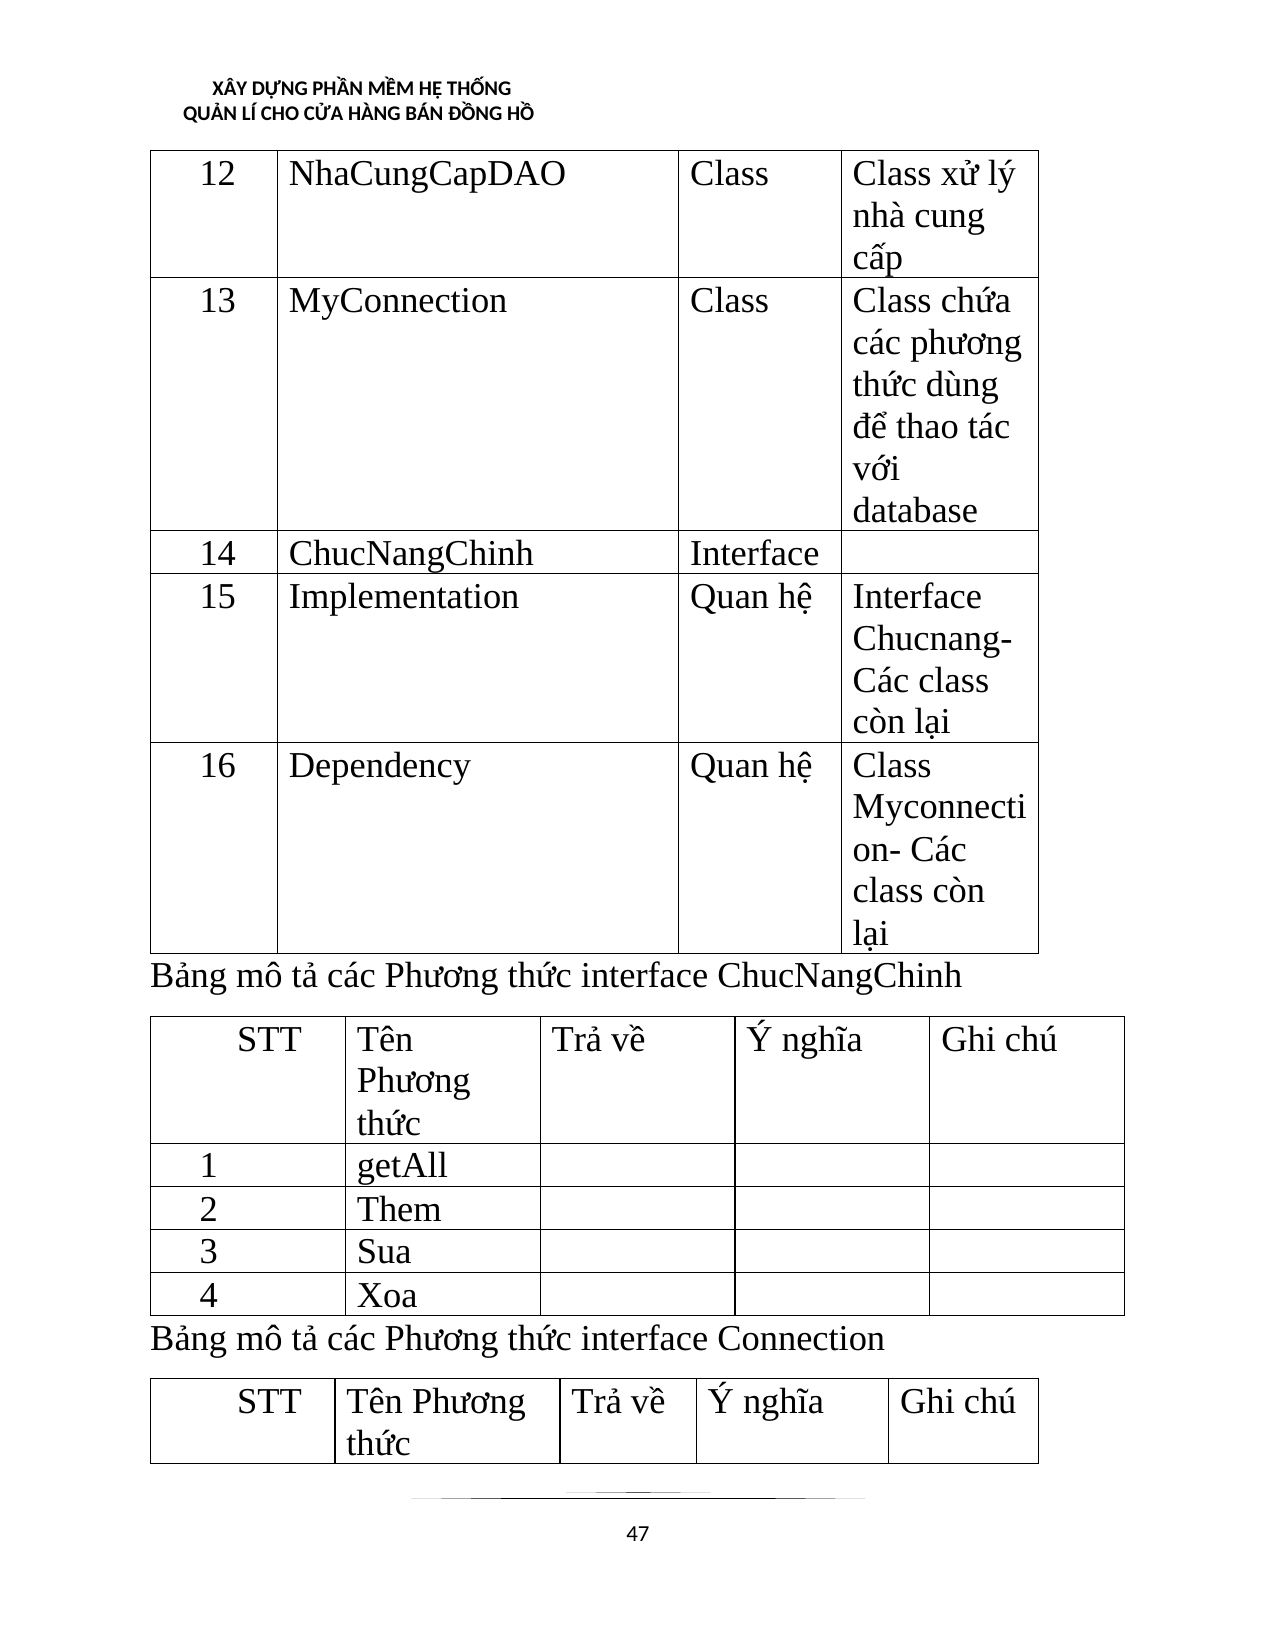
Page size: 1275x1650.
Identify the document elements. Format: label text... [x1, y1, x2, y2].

text Bảng mô tả các Phương thức interface ChucNangChinh [150, 954, 1125, 996]
table_cell Them [346, 1187, 540, 1229]
table_cell Class chứa các phương thức dùng để thao tác với database [842, 278, 1038, 530]
table_header Tên Phương thức [346, 1017, 540, 1143]
table_cell Sua [346, 1230, 540, 1272]
table_header Tên Phương thức [336, 1379, 559, 1463]
table_cell [736, 1273, 929, 1315]
table_cell Class xử lý nhà cung cấp [842, 151, 1038, 277]
table_cell Class [679, 278, 841, 530]
table_cell [736, 1187, 929, 1229]
table_cell Interface Chucnang-Các class còn lại [842, 574, 1038, 742]
table_cell [151, 1144, 345, 1186]
table_cell MyConnection [278, 278, 678, 530]
table_cell [930, 1273, 1124, 1315]
table_header Trả về [541, 1017, 734, 1143]
table_header Trả về [561, 1379, 696, 1463]
table_cell [736, 1144, 929, 1186]
table_cell [930, 1187, 1124, 1229]
table_cell Xoa [346, 1273, 540, 1315]
table_cell [541, 1144, 734, 1186]
table_cell Dependency [278, 743, 678, 953]
table_cell [842, 531, 1038, 573]
table_cell [151, 574, 277, 742]
table_header Ghi chú [889, 1379, 1038, 1463]
table_cell [151, 743, 277, 953]
table_cell [151, 1187, 345, 1229]
table_cell Quan hệ [679, 743, 841, 953]
table_cell [151, 531, 277, 573]
table_header Ghi chú [930, 1017, 1124, 1143]
table_cell ChucNangChinh [278, 531, 678, 573]
table_cell Implementation [278, 574, 678, 742]
table_cell [541, 1187, 734, 1229]
table_header STT [151, 1017, 345, 1143]
table_header STT [151, 1379, 334, 1463]
table_cell Class [679, 151, 841, 277]
table_cell [151, 151, 277, 277]
table_cell Interface [679, 531, 841, 573]
table_header Ý nghĩa [697, 1379, 888, 1463]
table_cell [151, 278, 277, 530]
table_cell [151, 1273, 345, 1315]
table_cell [930, 1230, 1124, 1272]
table_cell [541, 1230, 734, 1272]
table_cell [736, 1230, 929, 1272]
table_cell NhaCungCapDAO [278, 151, 678, 277]
table_cell [541, 1273, 734, 1315]
table_cell Class Myconnection- Các class còn lại [842, 743, 1038, 953]
table_cell Quan hệ [679, 574, 841, 742]
table_cell [151, 1230, 345, 1272]
table_header Ý nghĩa [736, 1017, 929, 1143]
table_cell getAll [346, 1144, 540, 1186]
text Bảng mô tả các Phương thức interface Connection [150, 1316, 1125, 1358]
table_cell [930, 1144, 1124, 1186]
